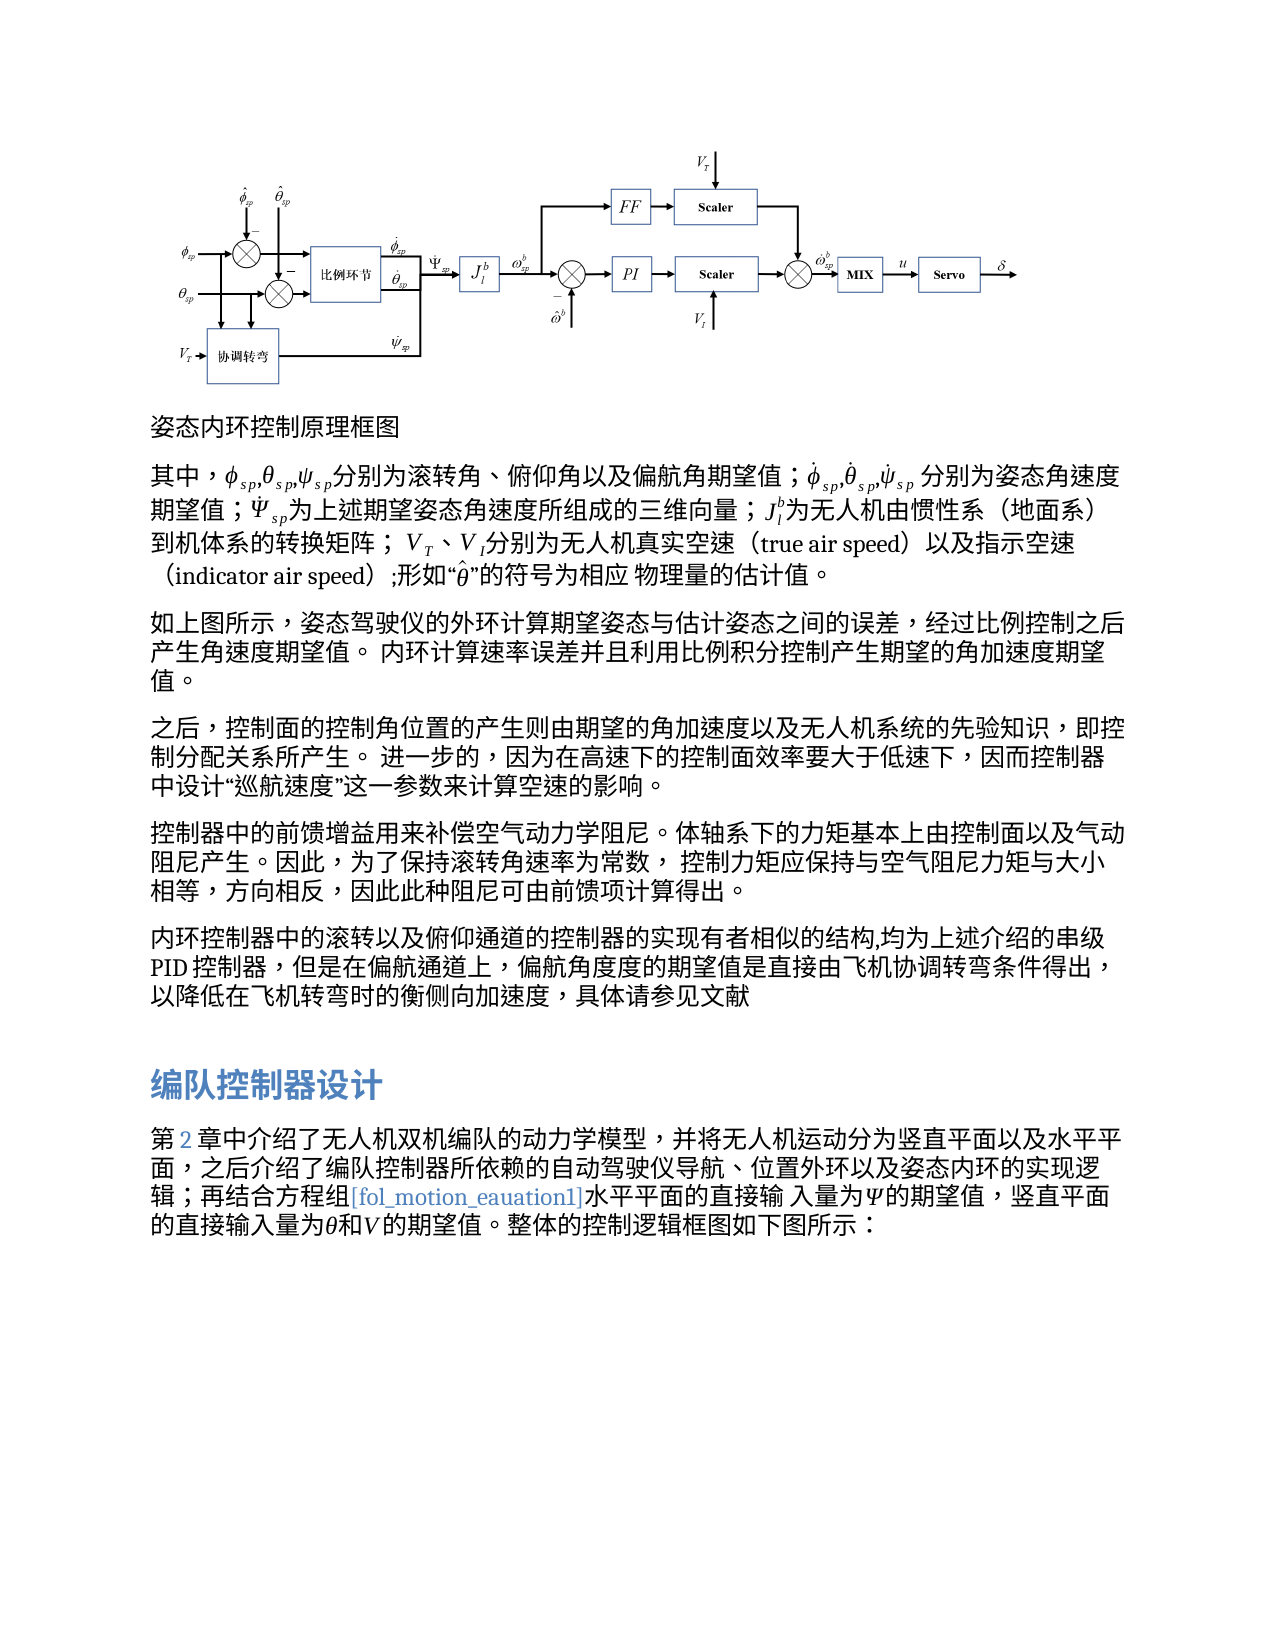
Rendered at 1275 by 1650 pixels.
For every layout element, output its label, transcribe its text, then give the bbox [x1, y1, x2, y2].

subtitle 编队控制器设计 [150, 1062, 1125, 1107]
text 如上图所示，姿态驾驶仪的外环计算期望姿态与估计姿态之间的误差，经过比例控制之后产生角速度期望值。 内环计算速率误差并且利用比例积分控制产生期望的角加速度期望值。 [150, 610, 1125, 697]
text 控制器中的前馈增益用来补偿空气动力学阻尼。体轴系下的力矩基本上由控制面以及气动阻尼产生。因此，为了保持滚转角速率为常数， 控制力矩应保持与空气阻尼力矩与大小相等，方向相反，因此此种阻尼可由前馈项计算得出。 [150, 820, 1125, 907]
text 内环控制器中的滚转以及俯仰通道的控制器的实现有者相似的结构,均为上述介绍的串级PID控制器，但是在偏航通道上，偏航角度度的期望值是直接由飞机协调转弯条件得出， 以降低在飞机转弯时的衡侧向加速度，具体请参见文献 [150, 925, 1125, 1012]
text 第2章中介绍了无人机双机编队的动力学模型，并将无人机运动分为竖直平面以及水平平面，之后介绍了编队控制器所依赖的自动驾驶仪导航、位置外环以及姿态内环的实现逻辑；再结合方程组[fol_motion_eauation1]水平平面的直接输 入量为的期望值，竖直平面的直接输入量为和的期望值。整体的控制逻辑框图如下图所示： [150, 1126, 1125, 1241]
text 之后，控制面的控制角位置的产生则由期望的角加速度以及无人机系统的先验知识，即控制分配关系所产生。 进一步的，因为在高速下的控制面效率要大于低速下，因而控制器中设计“巡航速度”这一参数来计算空速的影响。 [150, 715, 1125, 802]
text 其中，,,分别为滚转角、俯仰角以及偏航角期望值；,, 分别为姿态角速度期望值；为上述期望姿态角速度所组成的三维向量；为无人机由惯性系（地面系）到机体系的转换矩阵； 、分别为无人机真实空速（true air speed）以及指示空速（indicator air speed）;形如“”的符号为相应 物理量的估计值。 [150, 461, 1125, 592]
text 姿态内环控制原理框图 [150, 414, 1125, 442]
picture [168, 150, 1044, 393]
